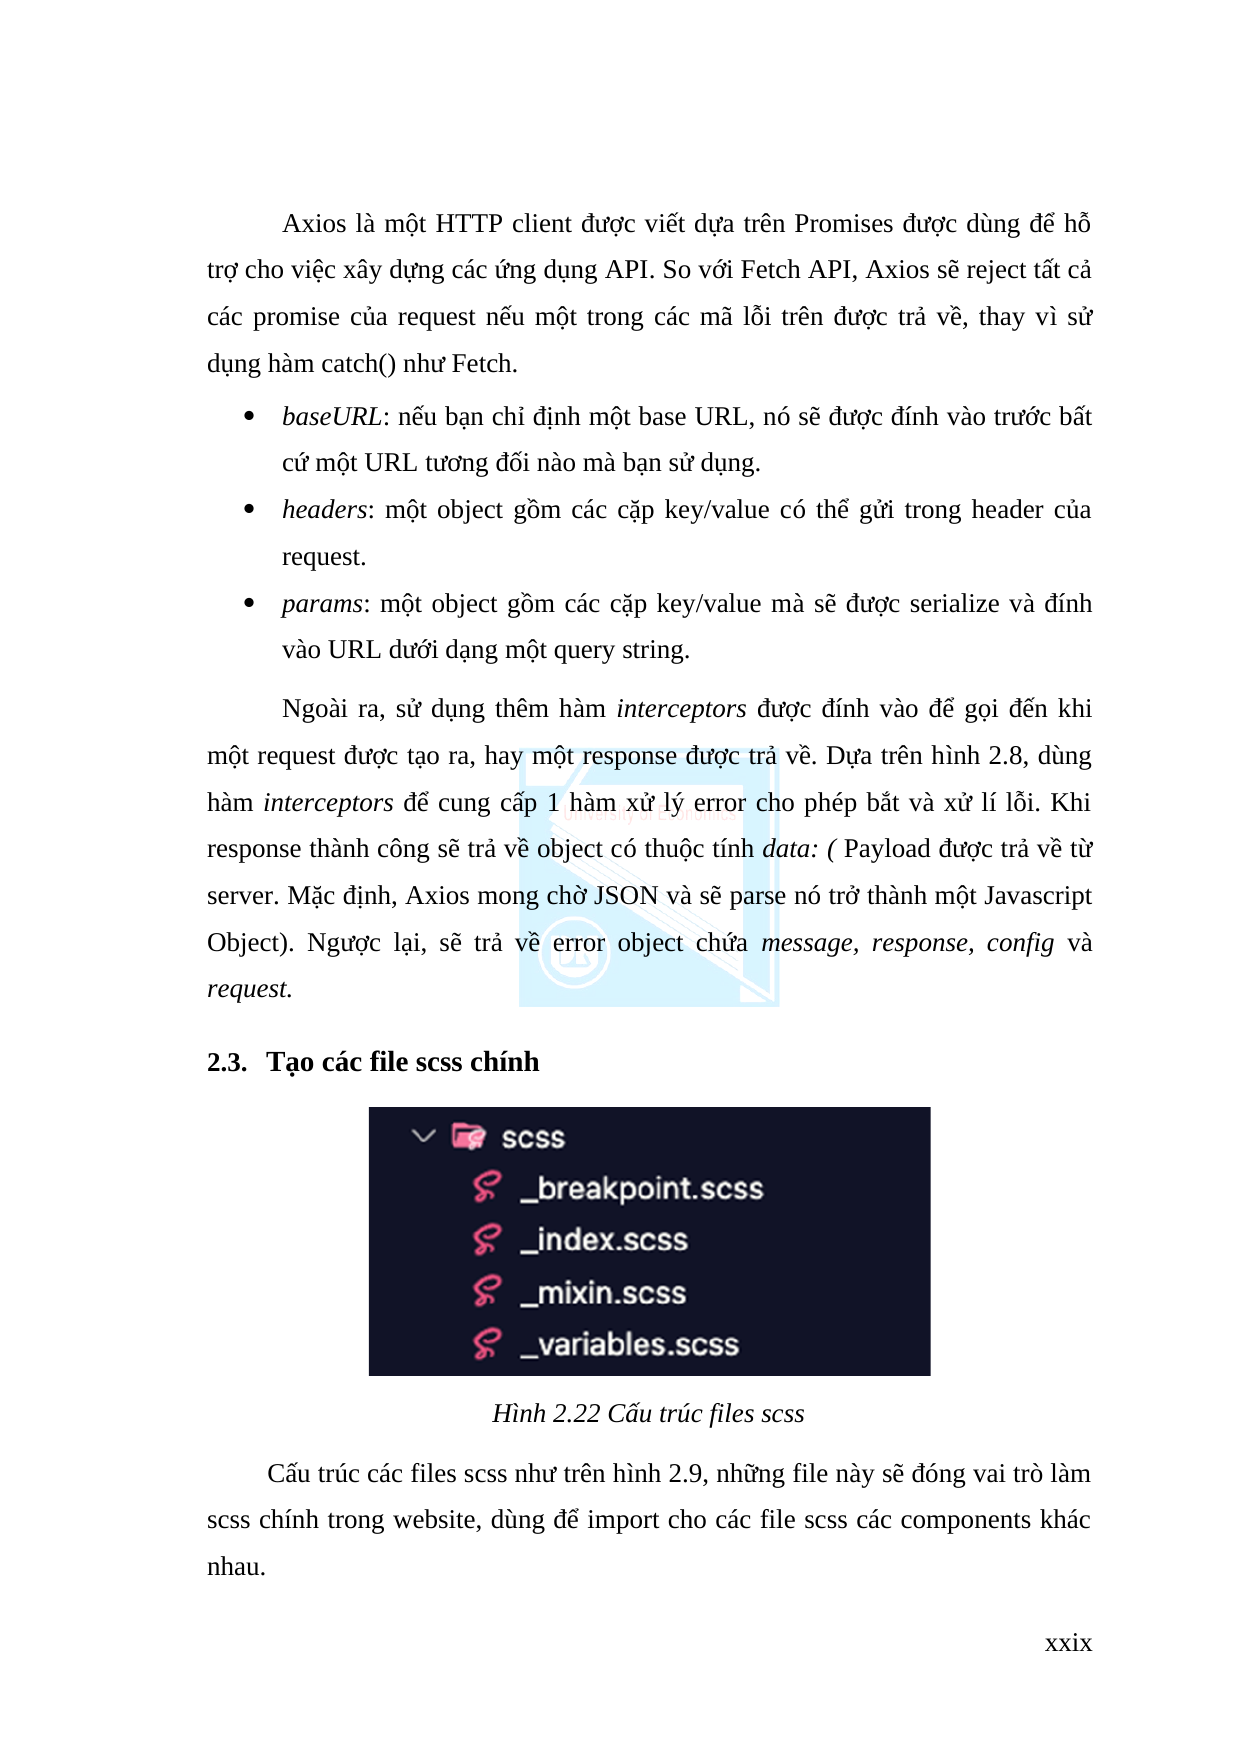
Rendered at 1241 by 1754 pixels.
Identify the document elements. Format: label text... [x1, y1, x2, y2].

list params: một object gồm các cặp key/value mà sẽ được serialize và đính vào URL dưới dạng một query string. [244, 587, 1092, 664]
text Cấu trúc các files scss như trên hình 2.9, những file này sẽ đóng vai trò làm scss chính trong website, dùng để import cho các file scss các components khác nhau. [207, 1457, 1092, 1581]
list baseURL: nếu bạn chỉ định một base URL, nó sẽ được đính vào trước bất cứ một URL tương đối nào mà bạn sử dụng. [244, 400, 1092, 478]
subtitle Tạo các file scss chính [207, 1044, 1092, 1078]
list headers: một object gồm các cặp key/value có thể gửi trong header của request. [244, 493, 1092, 571]
text Axios là một HTTP client được viết dựa trên Promises được dùng để hỗ trợ cho việc xây dựng các ứng dụng API. So với Fetch API, Axios sẽ reject tất cả các promise của request nếu một trong các mã lỗi trên được trả về, thay vì sử dụng hàm catch() như Fetch. [207, 207, 1092, 378]
text Ngoài ra, sử dụng thêm hàm interceptors được đính vào để gọi đến khi một request được tạo ra, hay một response được trả về. Dựa trên hình 2.8, dùng hàm interceptors để cung cấp 1 hàm xử lý error cho phép bắt và xử lí lỗi. Khi response thành công sẽ trả về object có thuộc tính data: ( Payload được trả về từ server. Mặc định, Axios mong chờ JSON và sẽ parse nó trở thành một Javascript Object). Ngược lại, sẽ trả về error object chứa message, response, config và request. [207, 693, 1092, 1004]
picture [368, 1107, 931, 1376]
